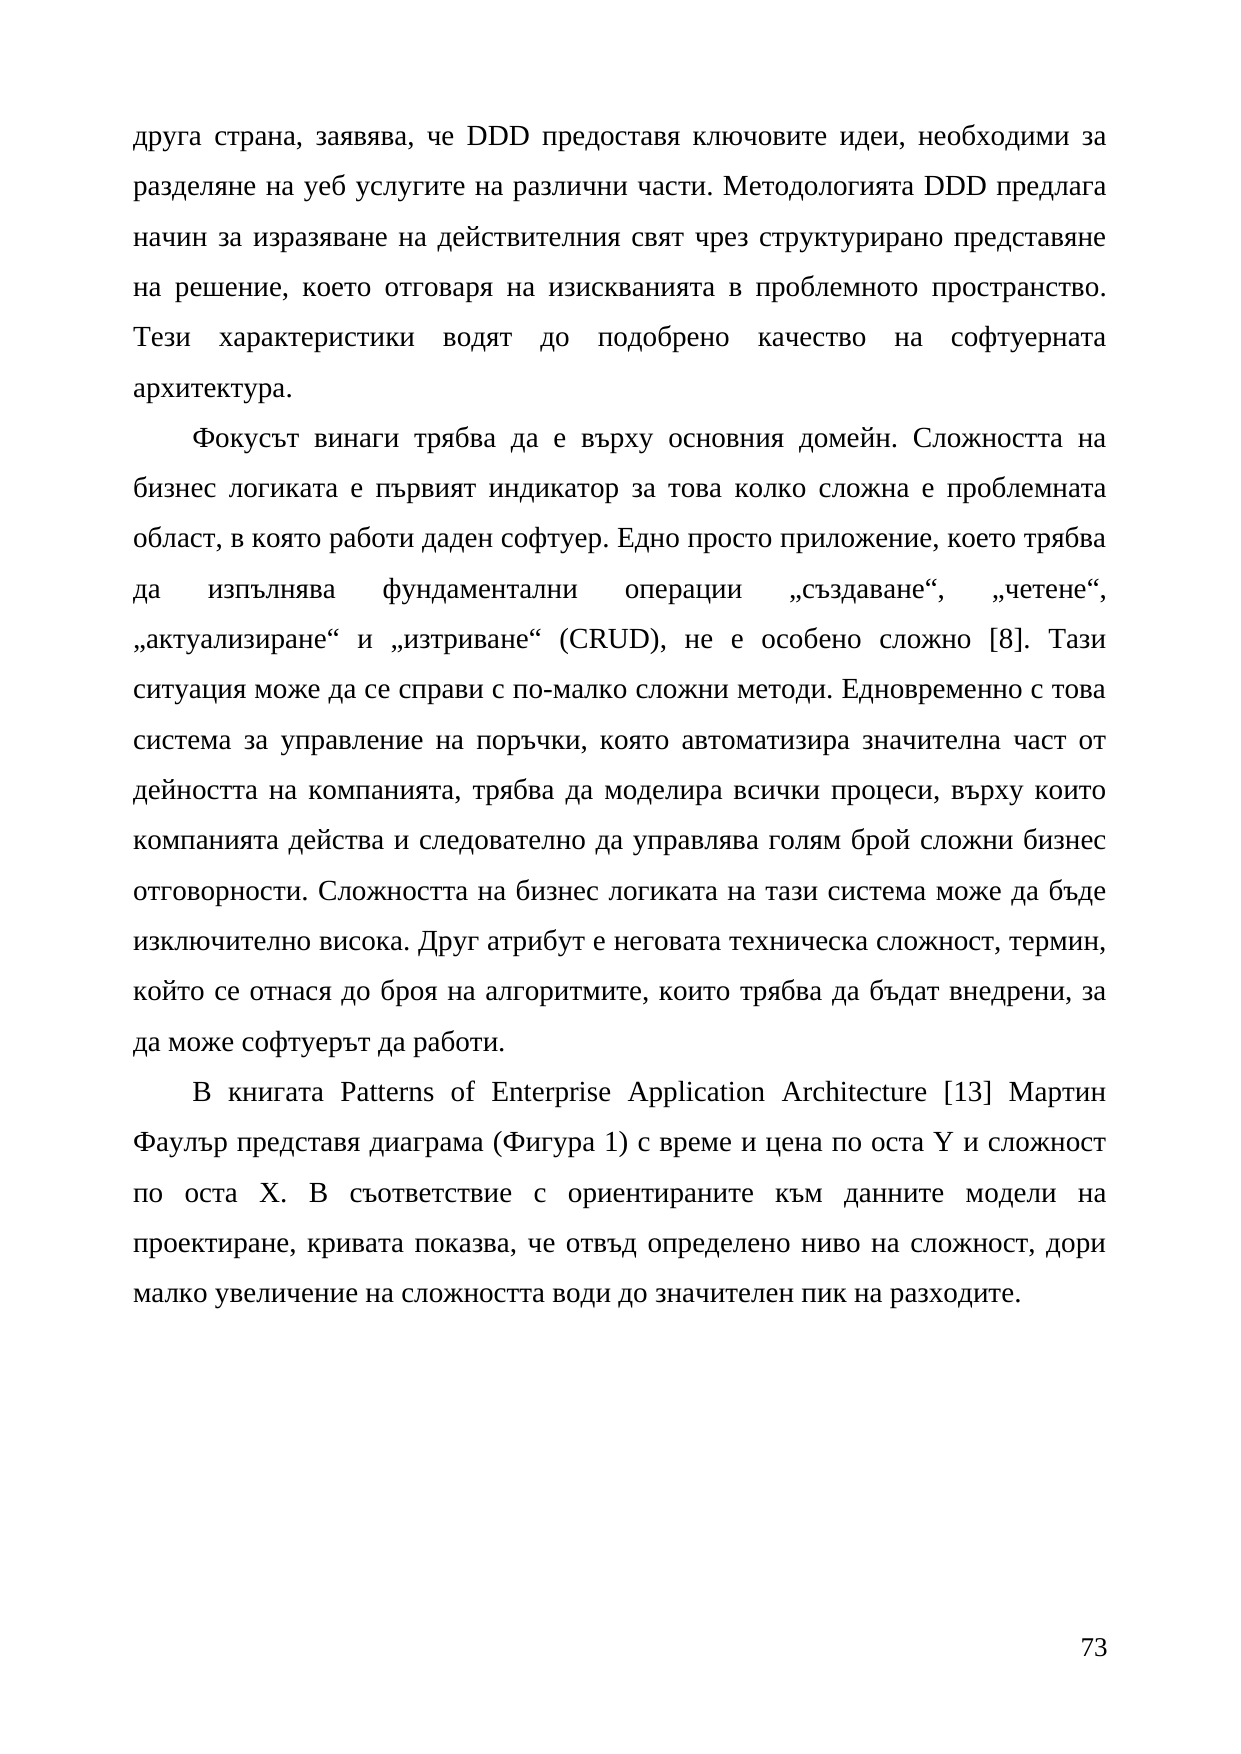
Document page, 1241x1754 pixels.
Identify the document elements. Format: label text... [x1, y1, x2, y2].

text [133, 118, 1107, 403]
text В книгата Patterns of Enterprise Application Architecture [13] Мартин Фаулър представя диаграма (Фигура 1) с време и цена по оста Y и сложност по оста X. В съответствие с ориентираните към данните модели на проектиране, кривата показва, че отвъд определено ниво на сложност, дори малко увеличение на сложността води до значителен пик на разходите. [133, 1074, 1107, 1309]
text Фокусът винаги трябва да е върху основния домейн. Сложността на бизнес логиката е първият индикатор за това колко сложна е проблемната област, в която работи даден софтуер. Едно просто приложение, което трябва да изпълнява фундаментални операции „създаване“, „четене“, „актуализиране“ и „изтриване“ (CRUD), не е особено сложно [8]. Тази ситуация може да се справи с по-малко сложни методи. Едновременно с това система за управление на поръчки, която автоматизира значителна част от дейността на компанията, трябва да моделира всички процеси, върху които компанията действа и следователно да управлява голям брой сложни бизнес отговорности. Сложността на бизнес логиката на тази система може да бъде изключително висока. Друг атрибут е неговата техническа сложност, термин, който се отнася до броя на алгоритмите, които трябва да бъдат внедрени, за да може софтуерът да работи. [133, 420, 1107, 1057]
